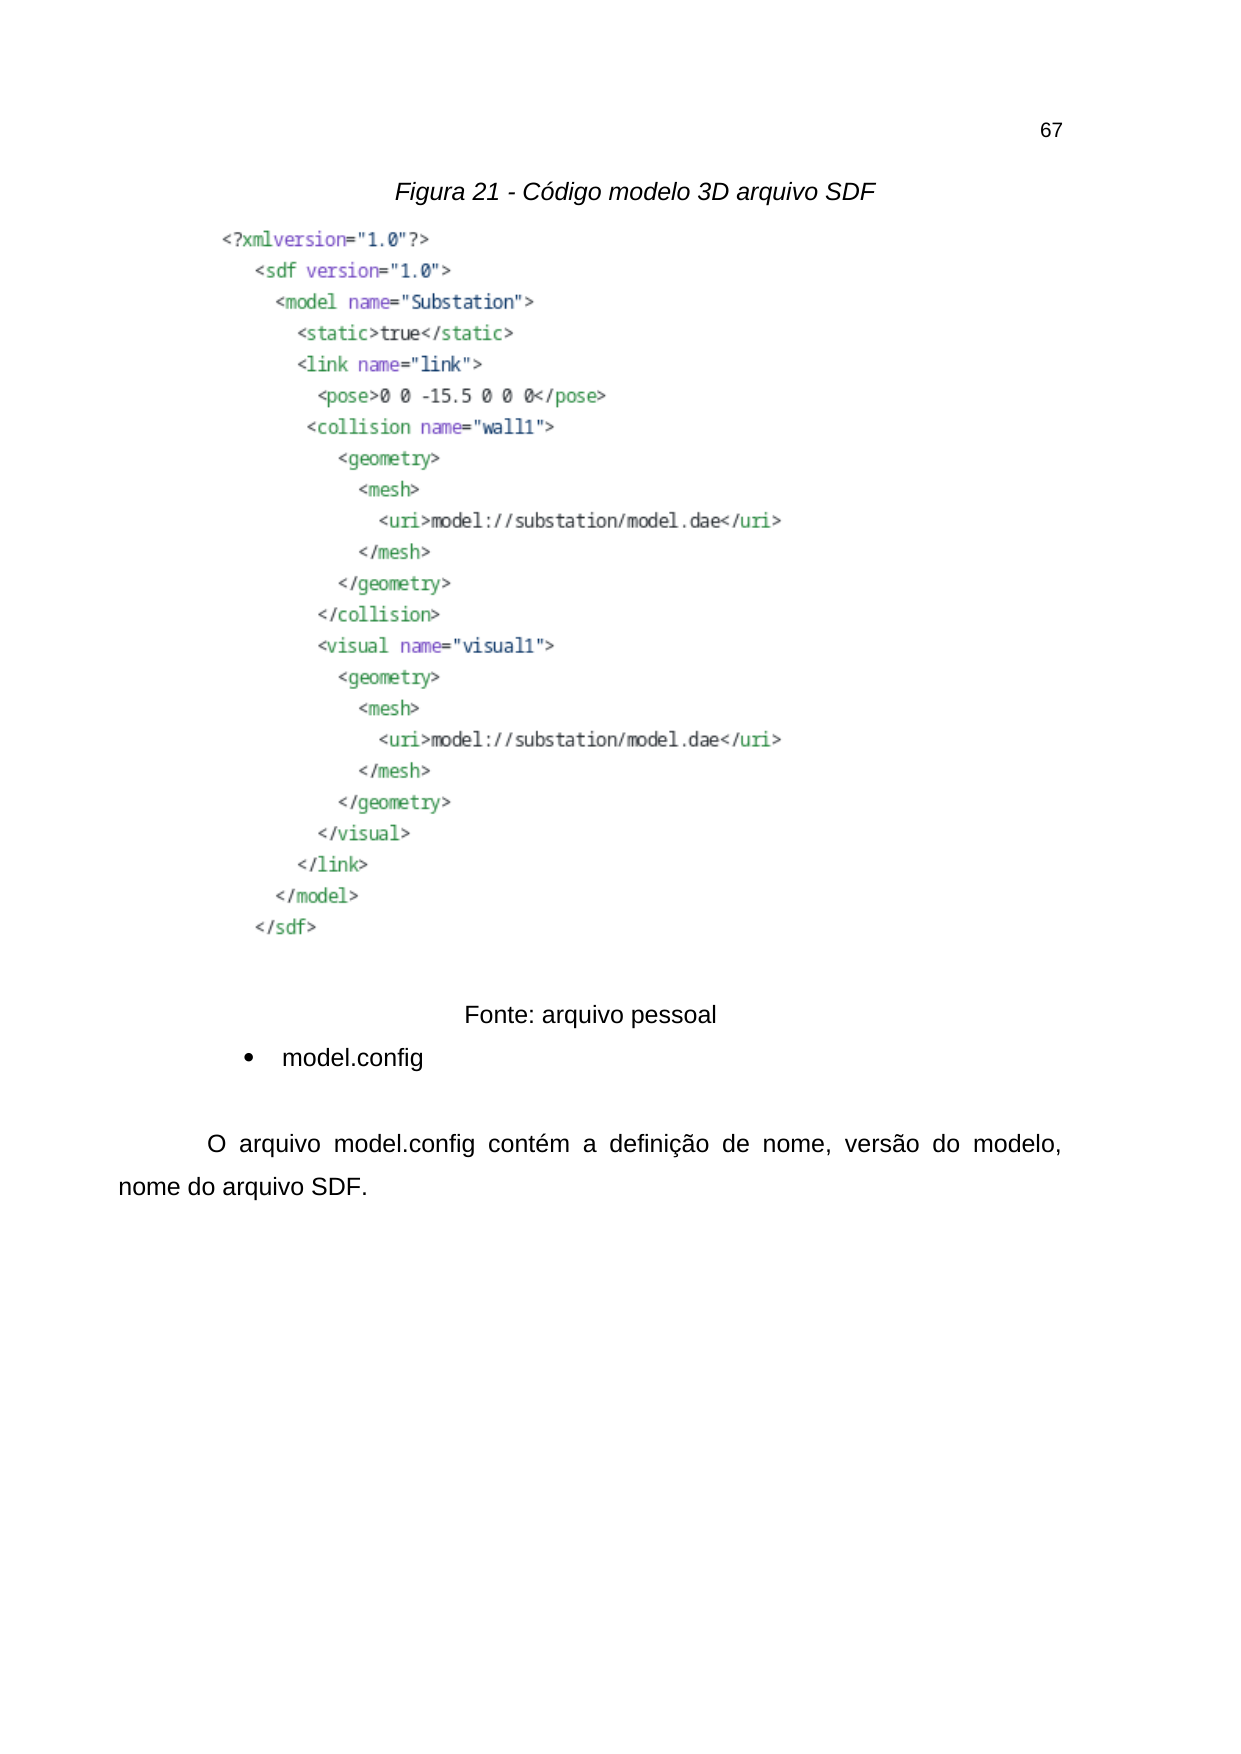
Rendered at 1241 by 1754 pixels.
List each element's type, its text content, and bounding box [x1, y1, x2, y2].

text O arquivo model.config contém a definição de nome, versão do modelo, nome do arquivo SDF. [118, 1129, 1063, 1201]
list model.config [244, 1043, 1063, 1072]
text Fonte: arquivo pessoal [118, 220, 1063, 1028]
